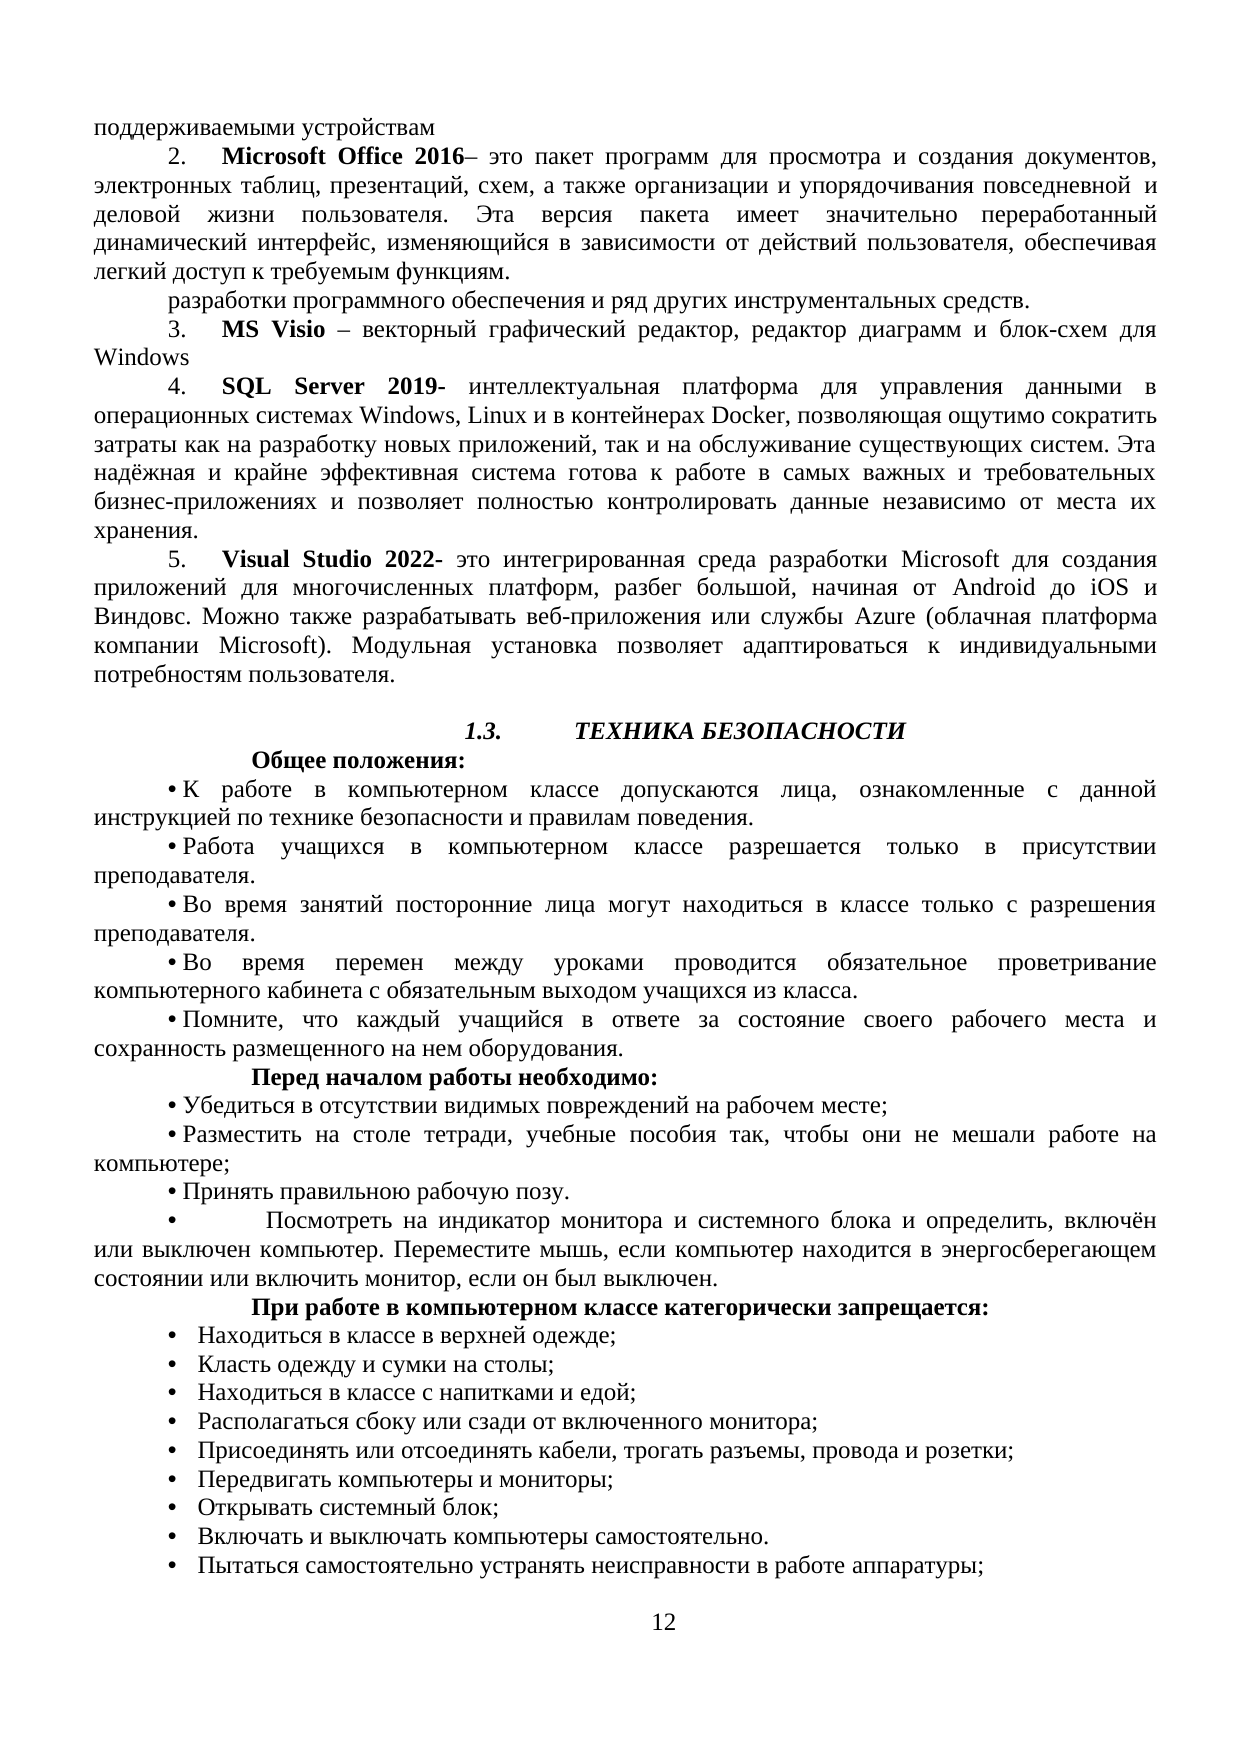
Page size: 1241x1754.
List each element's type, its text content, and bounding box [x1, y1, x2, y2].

list Передвигать компьютеры и мониторы; [94, 1464, 1157, 1493]
list Во время занятий посторонние лица могут находиться в классе только с разрешения преподавателя. [94, 889, 1157, 946]
list Посмотреть на индикатор монитора и системного блока и определить, включён или выключен компьютер. Переместите мышь, если компьютер находится в энергосберегающем состоянии или включить монитор, если он был выключен. [94, 1205, 1157, 1292]
list Класть одежду и сумки на столы; [94, 1349, 1157, 1378]
list Присоединять или отсоединять кабели, трогать разъемы, провода и розетки; [94, 1435, 1157, 1464]
list К работе в компьютерном классе допускаются лица, ознакомленные с данной инструкцией по технике безопасности и правилам поведения. [94, 774, 1157, 831]
list Находиться в классе в верхней одежде; [94, 1320, 1157, 1349]
list Работа учащихся в компьютерном классе разрешается только в присутствии преподавателя. [94, 831, 1157, 889]
list Во время перемен между уроками проводится обязательное проветривание компьютерного кабинета с обязательным выходом учащихся из класса. [94, 946, 1157, 1004]
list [94, 112, 1157, 141]
list Открывать системный блок; [94, 1493, 1157, 1522]
list Располагаться сбоку или сзади от включенного монитора; [94, 1407, 1157, 1435]
list MS Visio – векторный графический редактор, редактор диаграмм и блок-схем для Windows [94, 314, 1157, 371]
list разработки программного обеспечения и ряд других инструментальных средств. [168, 285, 1157, 314]
list Visual Studio 2022- это интегрированная среда разработки Microsoft для создания приложений для многочисленных платформ, разбег большой, начиная от Android до iOS и Виндовс. Можно также разрабатывать веб-приложения или службы Azure (облачная платформа компании Microsoft). Модульная установка позволяет адаптироваться к индивидуальными потребностям пользователя. [94, 544, 1157, 687]
list Пытаться самостоятельно устранять неисправности в работе аппаратуры; [94, 1550, 1157, 1579]
list Принять правильною рабочую позу. [94, 1177, 1157, 1205]
list Находиться в классе с напитками и едой; [94, 1378, 1157, 1407]
text При работе в компьютерном классе категорически запрещается: [177, 1292, 1157, 1320]
text Перед началом работы необходимо: [177, 1062, 1157, 1090]
list Убедиться в отсутствии видимых повреждений на рабочем месте; [94, 1090, 1157, 1119]
list Включать и выключать компьютеры самостоятельно. [94, 1522, 1157, 1550]
list SQL Server 2019- интеллектуальная платформа для управления данными в операционных системах Windows, Linux и в контейнерах Docker, позволяющая ощутимо сократить затраты как на разработку новых приложений, так и на обслуживание существующих систем. Эта надёжная и крайне эффективная система готова к работе в самых важных и требовательных бизнес-приложениях и позволяет полностью контролировать данные независимо от места их хранения. [94, 371, 1157, 544]
list Помните, что каждый учащийся в ответе за состояние своего рабочего места и сохранность размещенного на нем оборудования. [94, 1004, 1157, 1062]
text Общее положения: [177, 745, 1157, 774]
list Microsoft Office 2016– это пакет программ для просмотра и создания документов, электронных таблиц, презентаций, схем, а также организации и упорядочивания повседневной и деловой жизни пользователя. Эта версия пакета имеет значительно переработанный динамический интерфейс, изменяющийся в зависимости от действий пользователя, обеспечивая легкий доступ к требуемым функциям. [94, 141, 1157, 285]
subtitle ТЕХНИКА БЕЗОПАСНОСТИ [215, 716, 1157, 745]
list Разместить на столе тетради, учебные пособия так, чтобы они не мешали работе на компьютере; [94, 1119, 1157, 1177]
